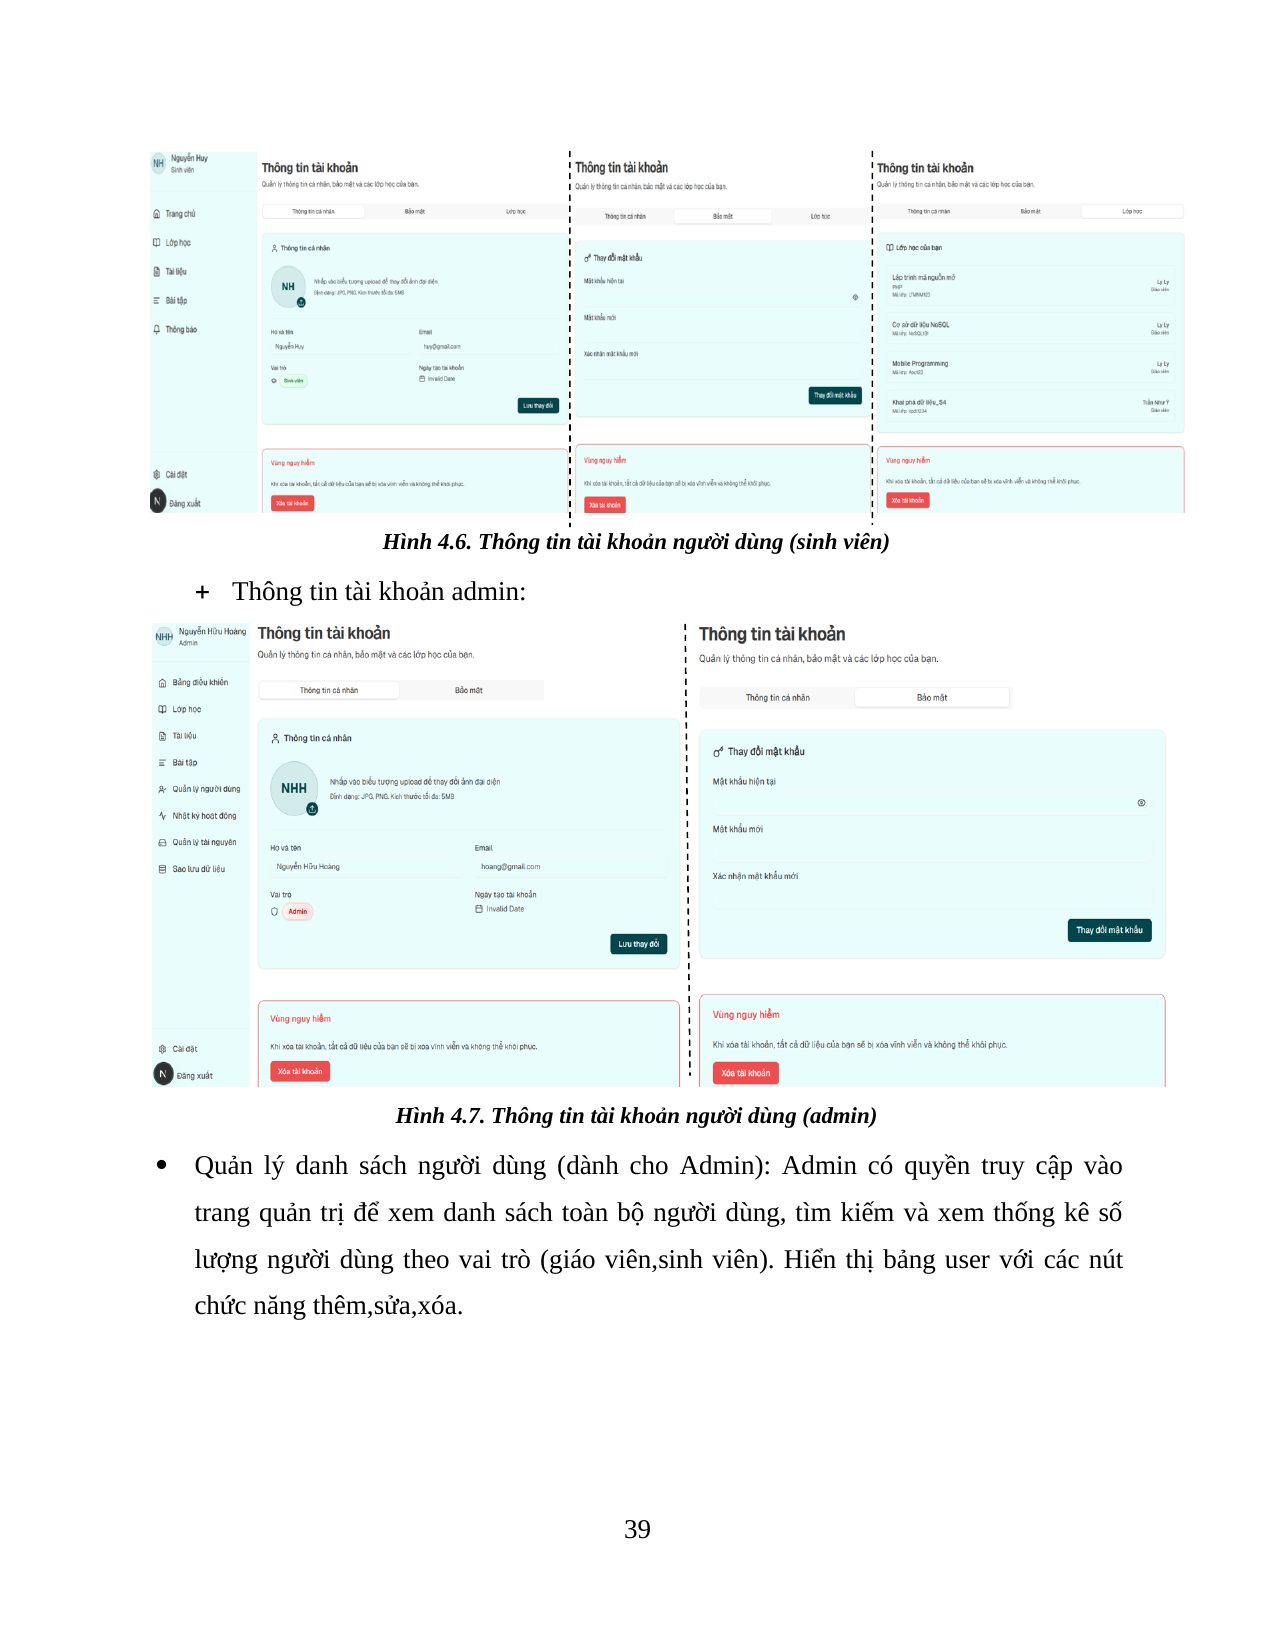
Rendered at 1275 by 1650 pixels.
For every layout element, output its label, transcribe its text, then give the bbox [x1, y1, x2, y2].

list Quản lý danh sách người dùng (dành cho Admin): Admin có quyền truy cập vào trang quản trị để xem danh sách toàn bộ người dùng, tìm kiếm và xem thống kê số lượng người dùng theo vai trò (giáo viên,sinh viên). Hiển thị bảng user với các nút chức năng thêm,sửa,xóa. [157, 1149, 1125, 1321]
text Hình 4.7. Thông tin tài khoản người dùng (admin) [150, 1102, 1125, 1128]
picture [150, 622, 1168, 1087]
list Thông tin tài khoản admin: [194, 575, 1125, 606]
text Hình 4.6. Thông tin tài khoản người dùng (sinh viên) [150, 528, 1125, 554]
picture [150, 150, 1188, 513]
